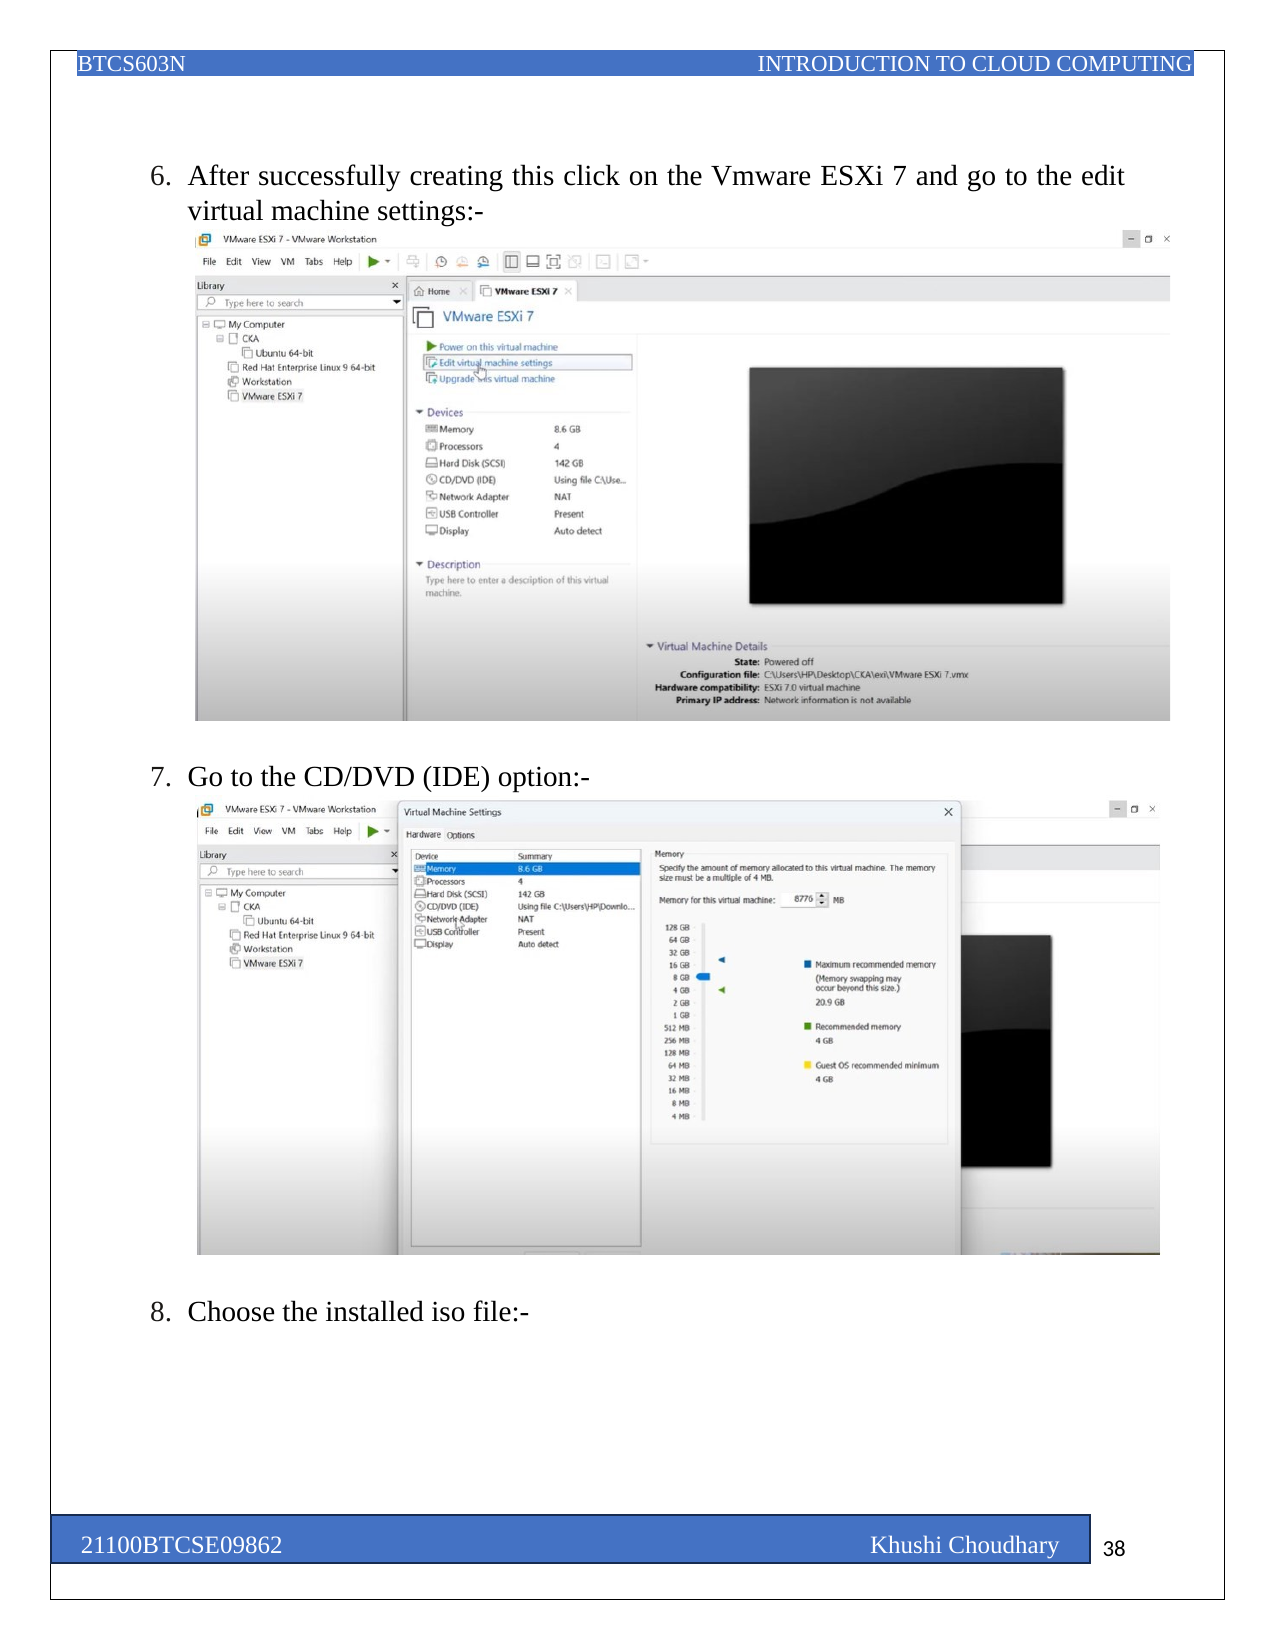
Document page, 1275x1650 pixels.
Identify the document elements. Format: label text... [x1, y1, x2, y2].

list Go to the CD/DVD (IDE) option:- [150, 759, 1126, 793]
list Choose the installed iso file:- [150, 1294, 1126, 1328]
picture [195, 229, 1171, 721]
picture [195, 795, 1171, 1255]
list After successfully creating this click on the Vmware ESXi 7 and go to the edit virtual machine settings:- [150, 158, 1126, 227]
